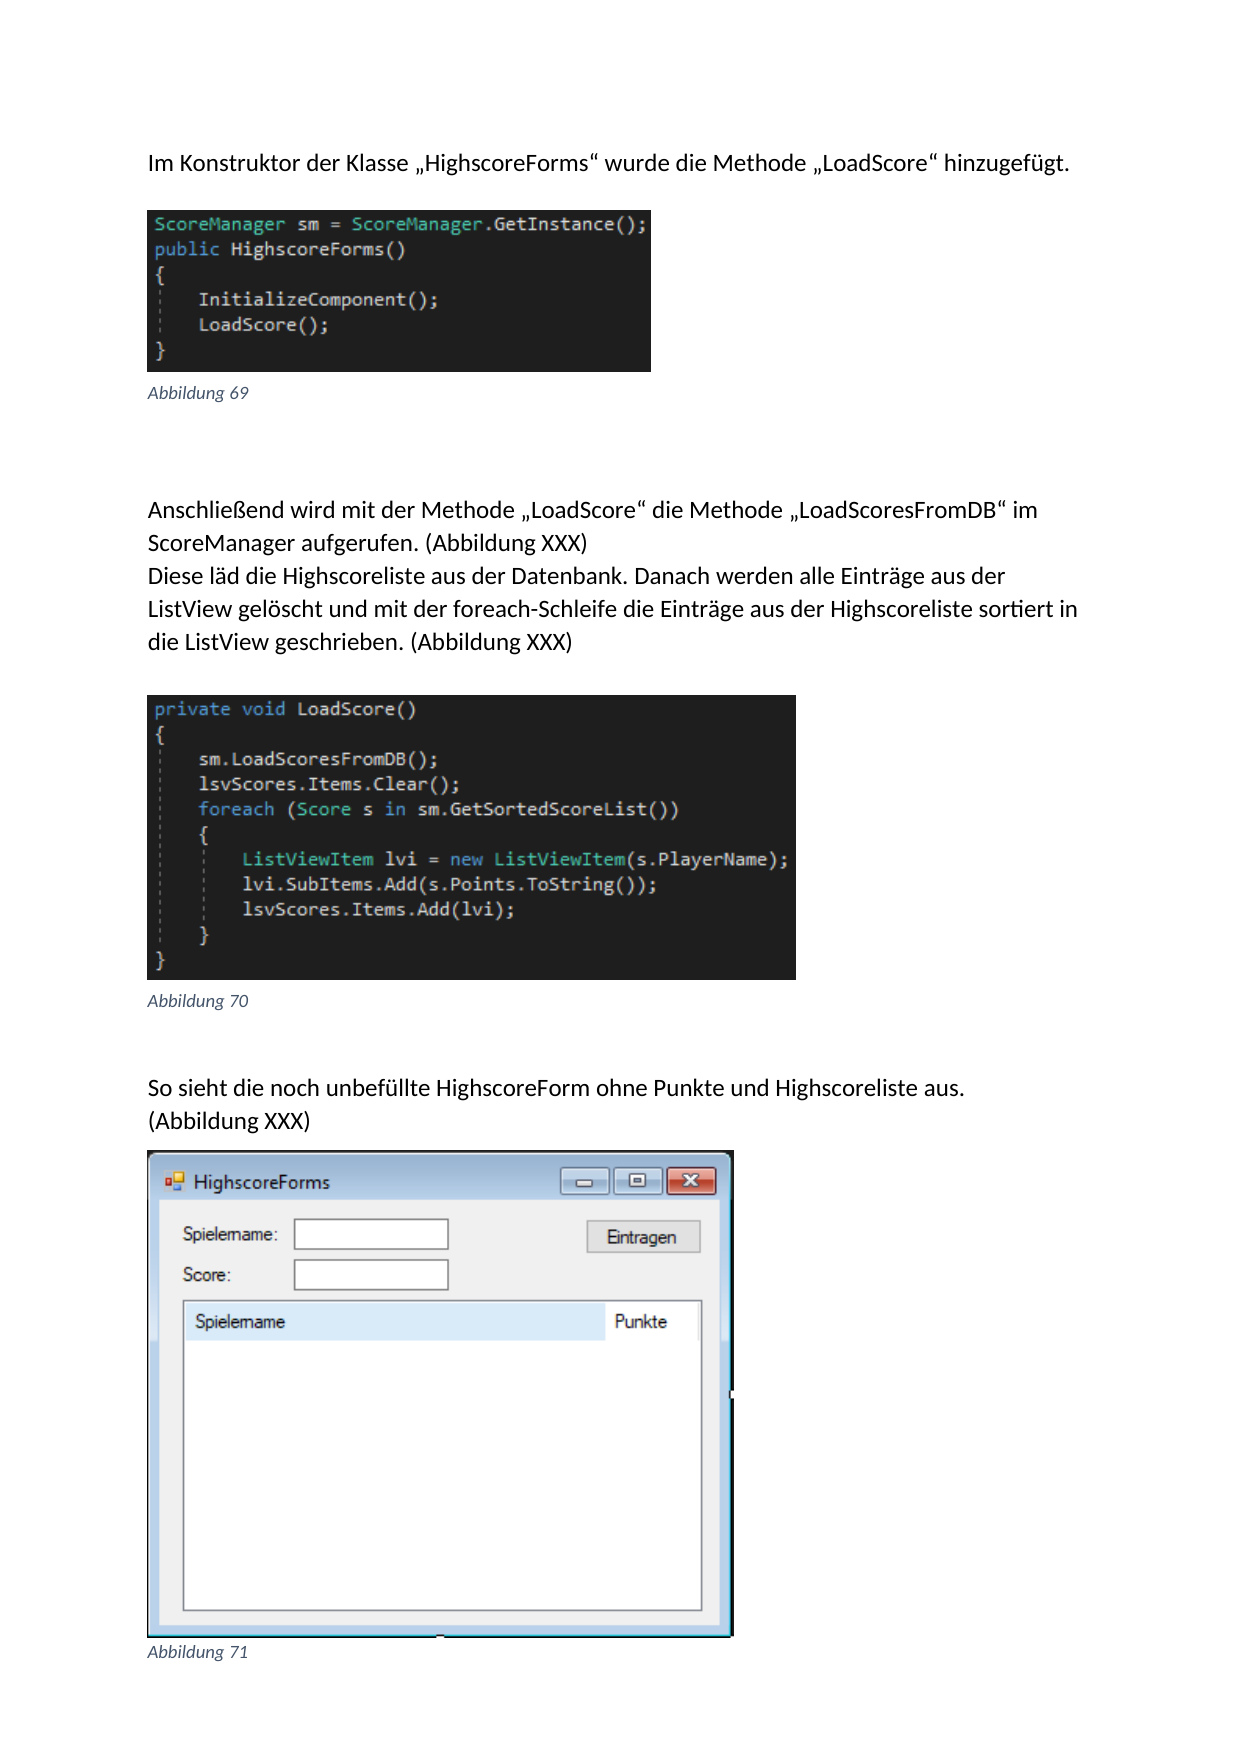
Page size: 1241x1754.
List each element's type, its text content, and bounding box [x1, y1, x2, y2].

text Anschließend wird mit der Methode „LoadScore“ die Methode „LoadScoresFromDB“ im ScoreManager aufgerufen. (Abbildung XXX) Diese läd die Highscoreliste aus der Datenbank. Danach werden alle Einträge aus der ListView gelöscht und mit der foreach-Schleife die Einträge aus der Highscoreliste sortiert in die ListView geschrieben. (Abbildung XXX) [148, 495, 1093, 657]
picture [147, 1150, 734, 1638]
picture [147, 210, 651, 372]
text So sieht die noch unbefüllte HighscoreForm ohne Punkte und Highscoreliste aus. (Abbildung XXX) [148, 1073, 1093, 1136]
text Im Konstruktor der Klasse „HighscoreForms“ wurde die Methode „LoadScore“ hinzugefügt. [148, 148, 1093, 178]
picture [147, 695, 796, 980]
